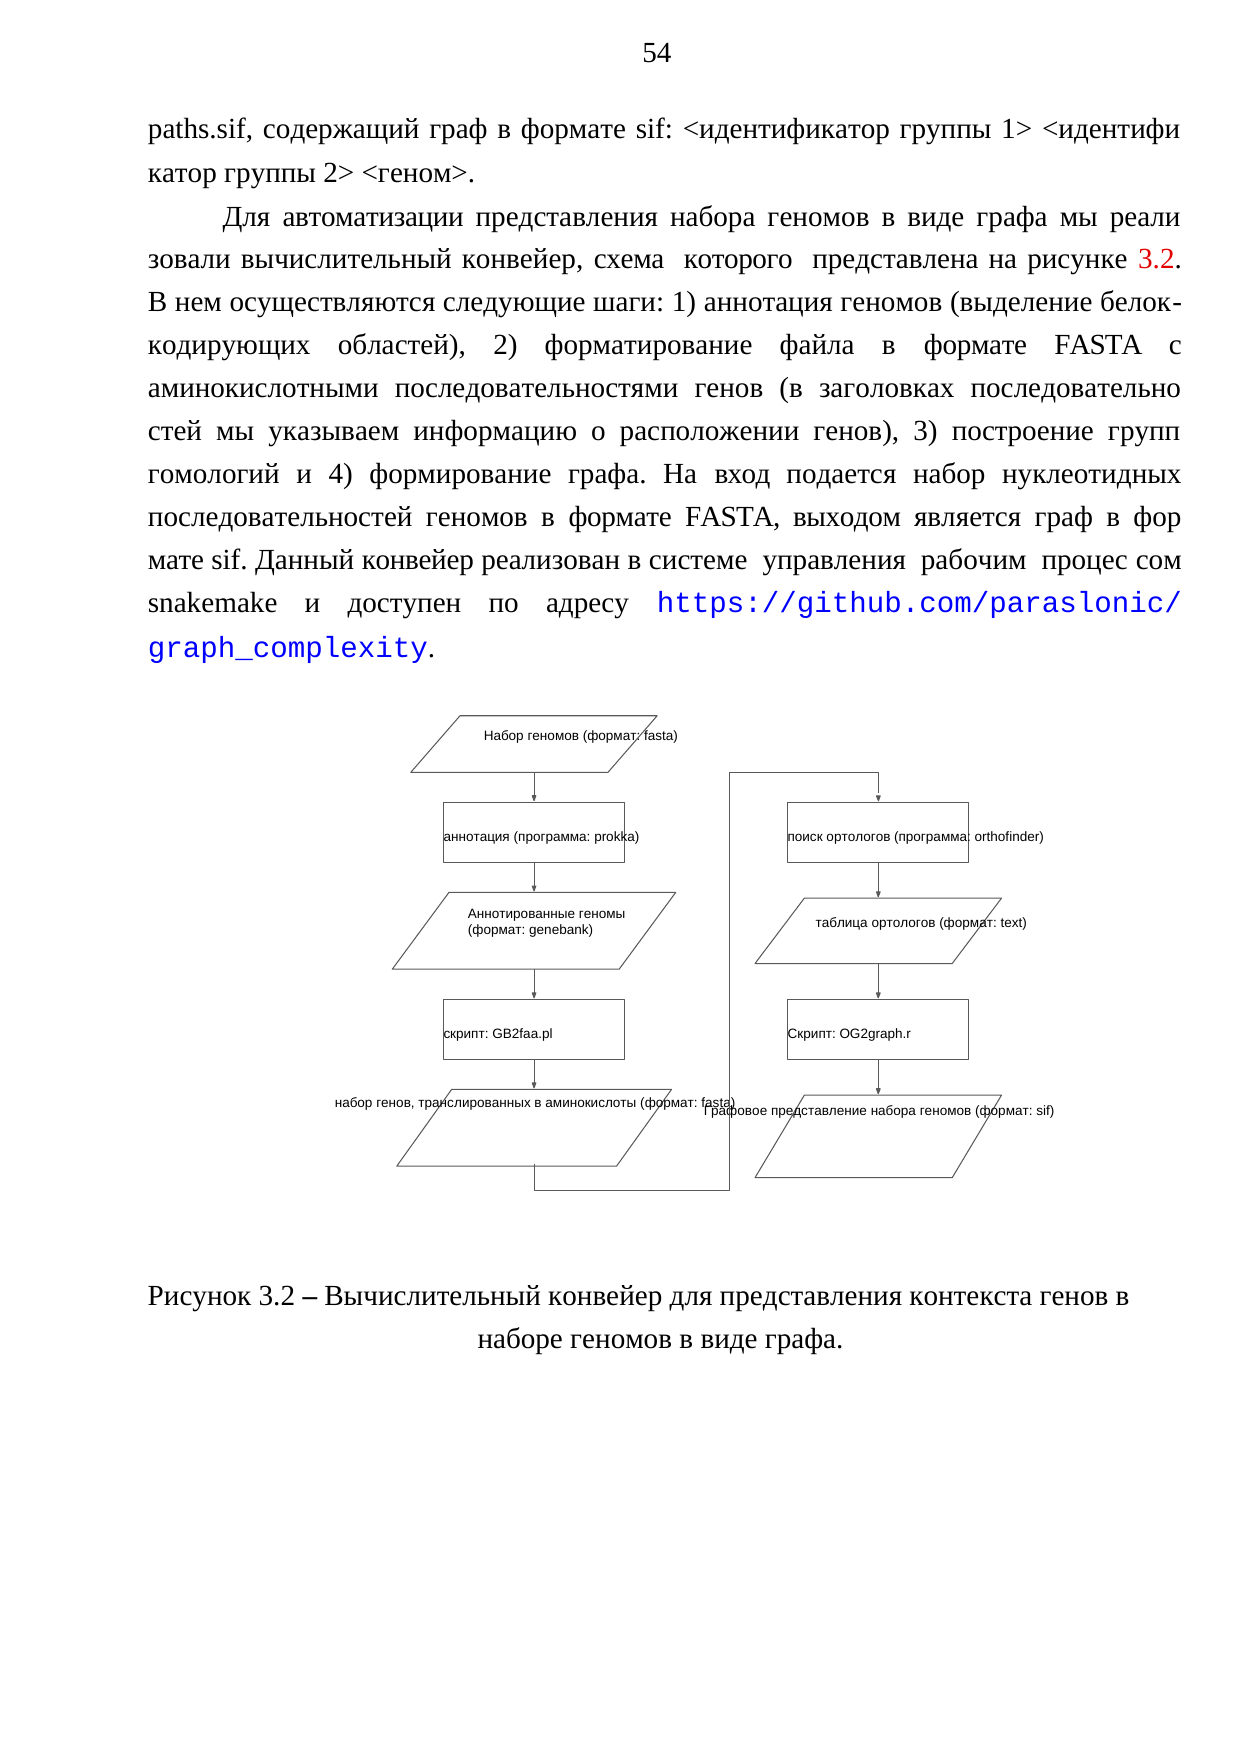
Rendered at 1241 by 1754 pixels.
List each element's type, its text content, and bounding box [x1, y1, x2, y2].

text Рисунок 3.2 – Вычислительный конвейер для представления контекста генов в наборе геномов в виде графа. [147, 1278, 1159, 1355]
text Для автоматизации представления набора геномов в виде графа мы реали­ зовали вычислительный конвейер, схема которого представлена на рисунке 3.2. В нем осуществляются следующие шаги: 1) аннотация геномов (выделение белок­кодирующих областей), 2) форматирование файла в формате FASTA с аминокислотными последовательностями генов (в заголовках последовательно­ стей мы указываем информацию о расположении генов), 3) построение групп гомологий и 4) формирование графа. На вход подается набор нуклеотидных последовательностей геномов в формате FASTA, выходом является граф в фор­ мате sif. Данный конвейер реализован в системе управления рабочим процес­ сом snakemake и доступен по адресу https://github.com/paraslonic/ graph_complexity. [148, 199, 1182, 666]
text paths.sif, содержащий граф в формате sif: <идентификатор группы 1> <идентифи­ катор группы 2> <геном>. [148, 112, 1181, 189]
